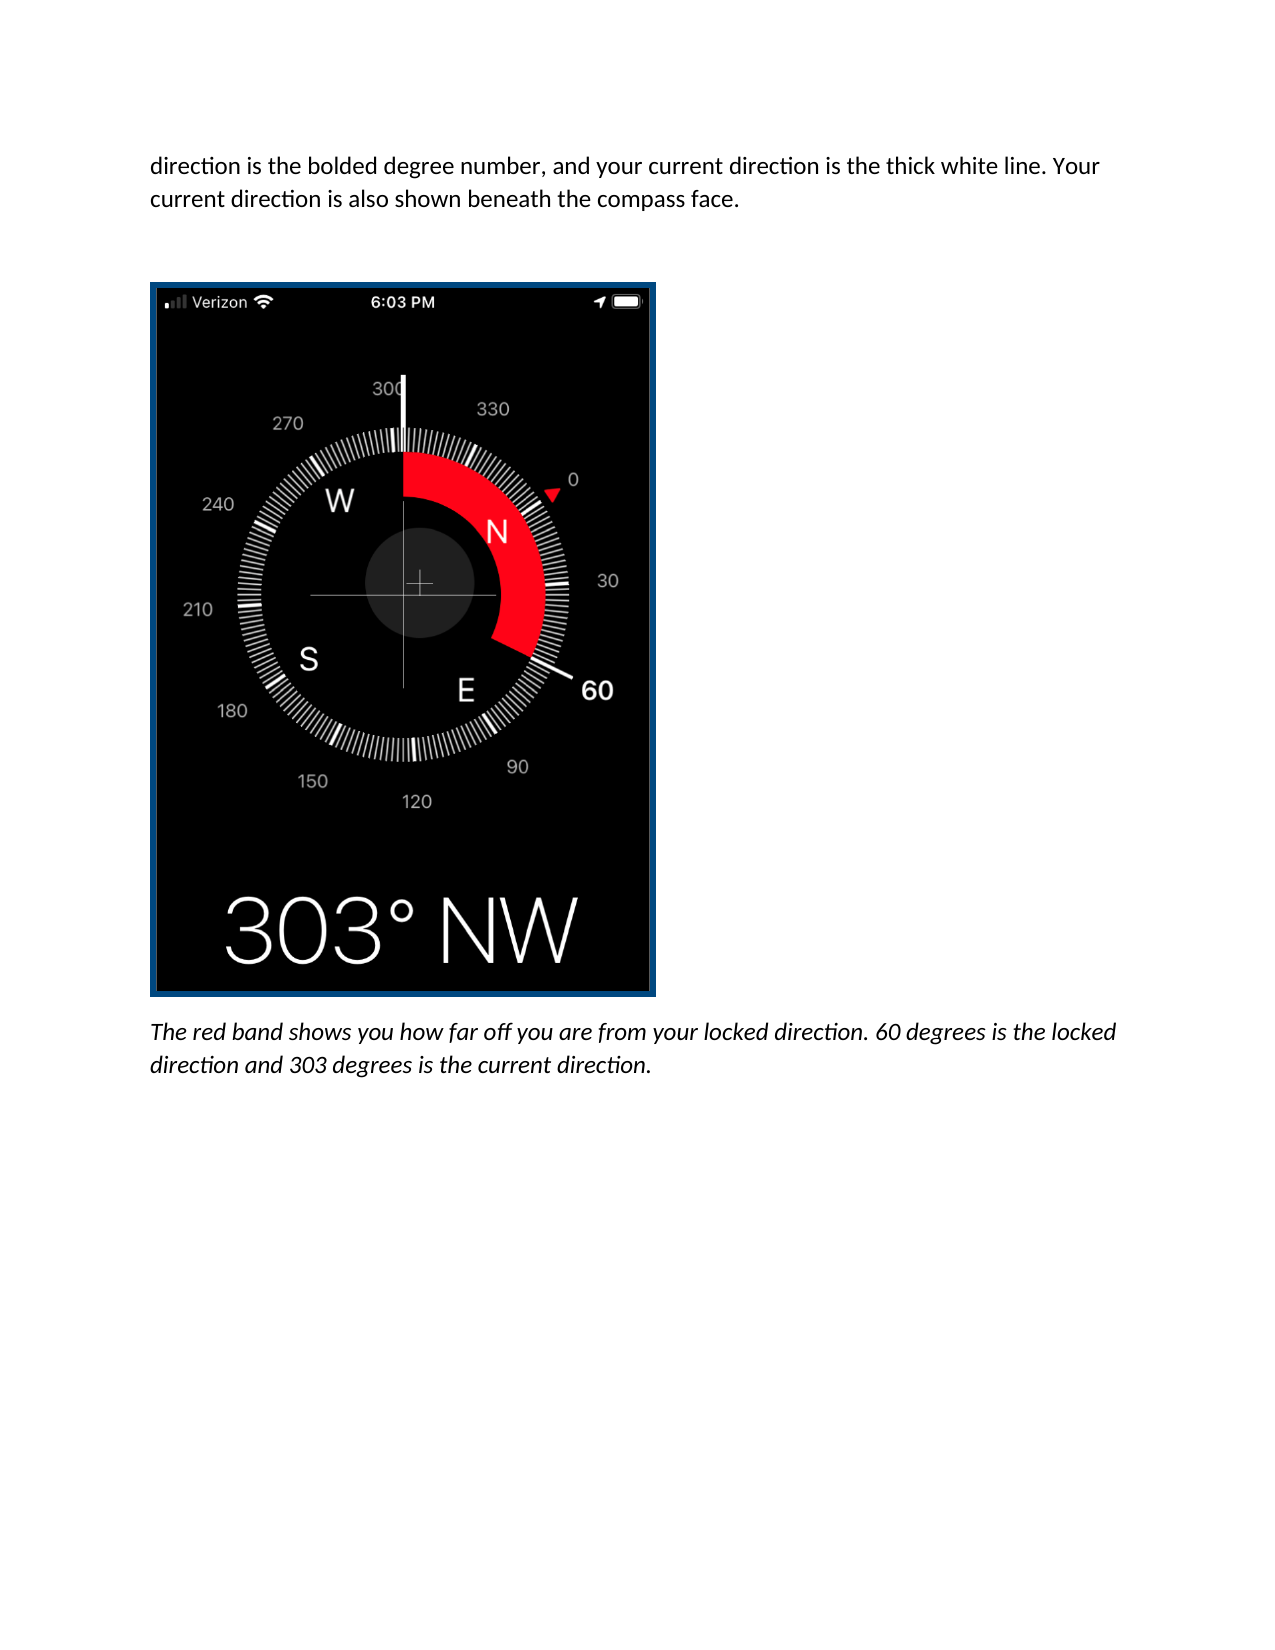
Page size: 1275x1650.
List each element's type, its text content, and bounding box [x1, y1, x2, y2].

text The red band shows you how far off you are from your locked direction. 60 degrees is the locked direction and 303 degrees is the current direction. [150, 1016, 1125, 1079]
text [150, 150, 1125, 213]
picture [156, 288, 650, 991]
